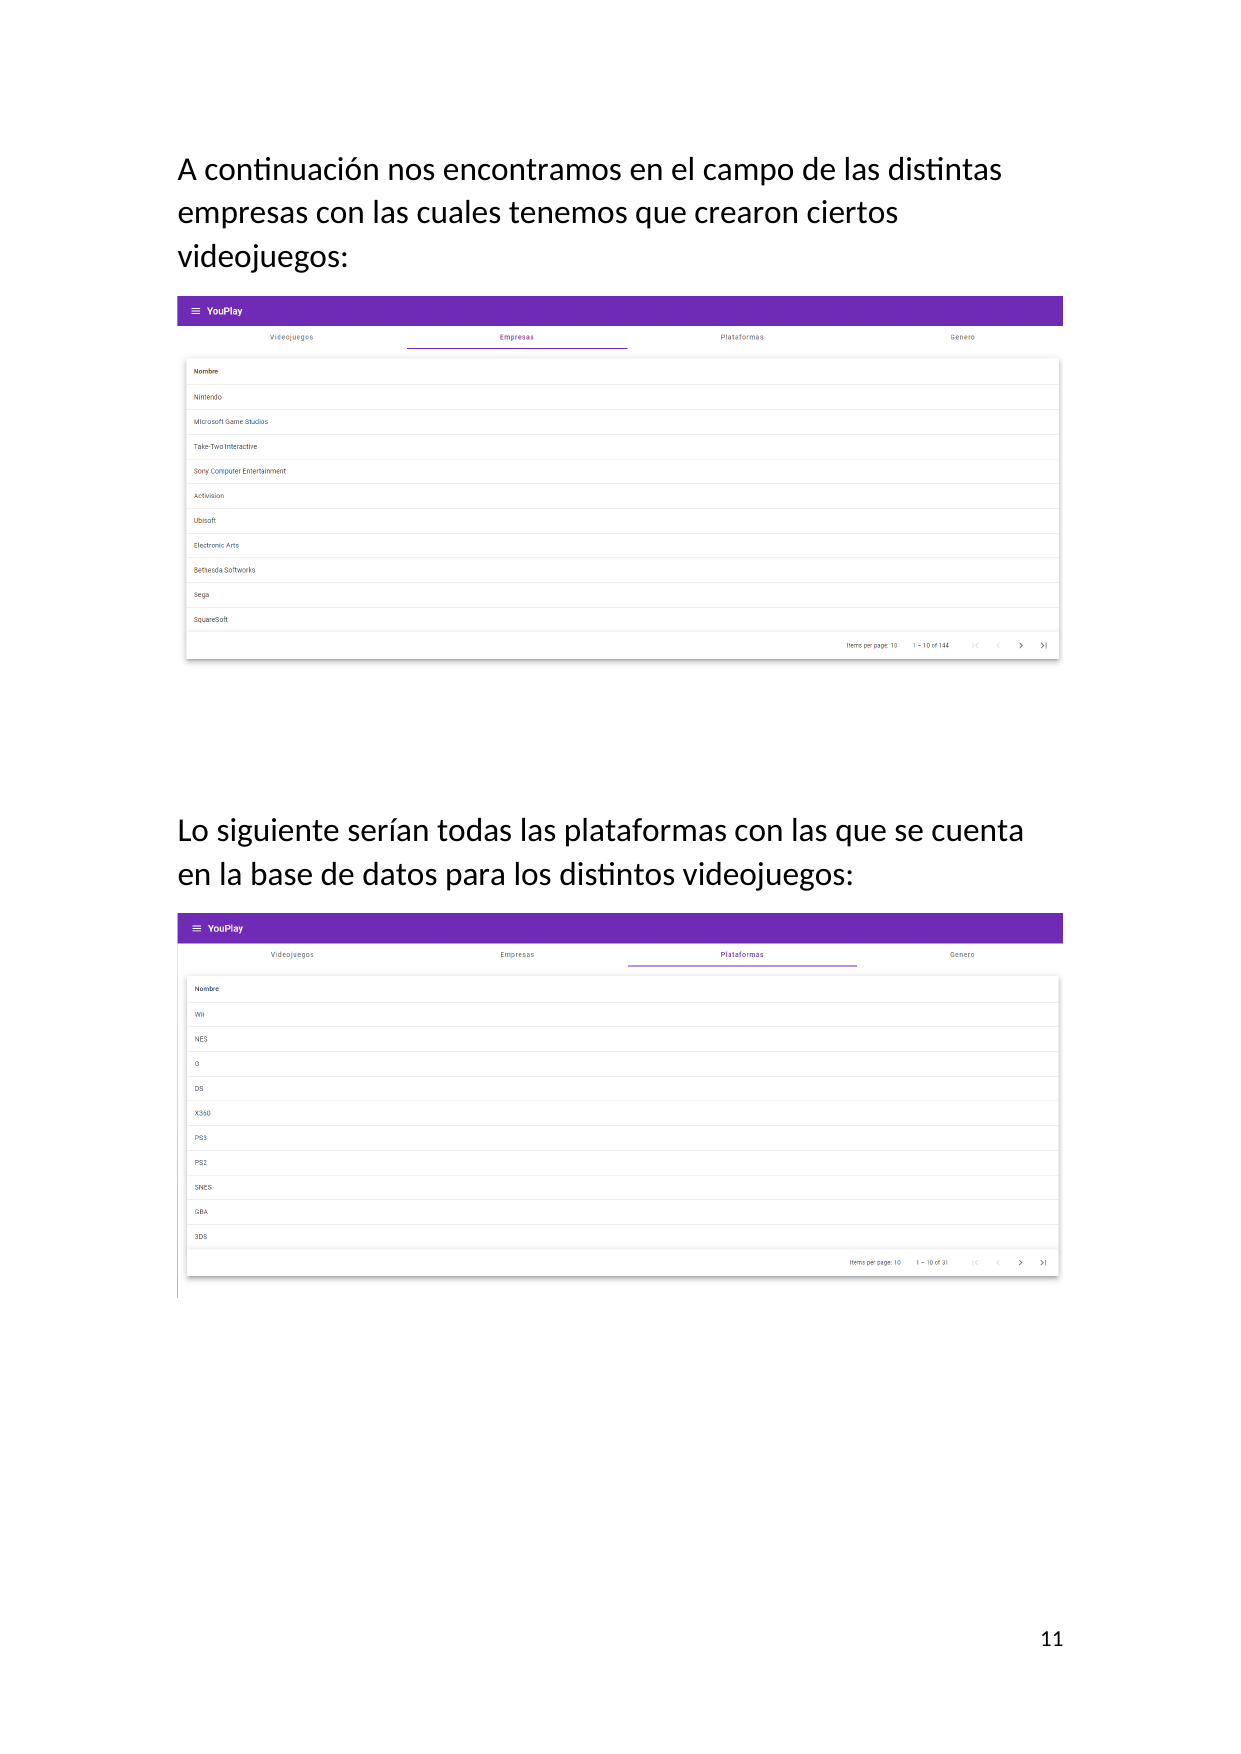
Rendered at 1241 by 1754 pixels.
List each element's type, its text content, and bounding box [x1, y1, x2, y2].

text A continuación nos encontramos en el campo de las distintas empresas con las cuales tenemos que crearon ciertos videojuegos: [177, 148, 1063, 276]
picture [177, 913, 1063, 1298]
picture [177, 296, 1063, 670]
text Lo siguiente serían todas las plataformas con las que se cuenta en la base de datos para los distintos videojuegos: [177, 809, 1063, 894]
